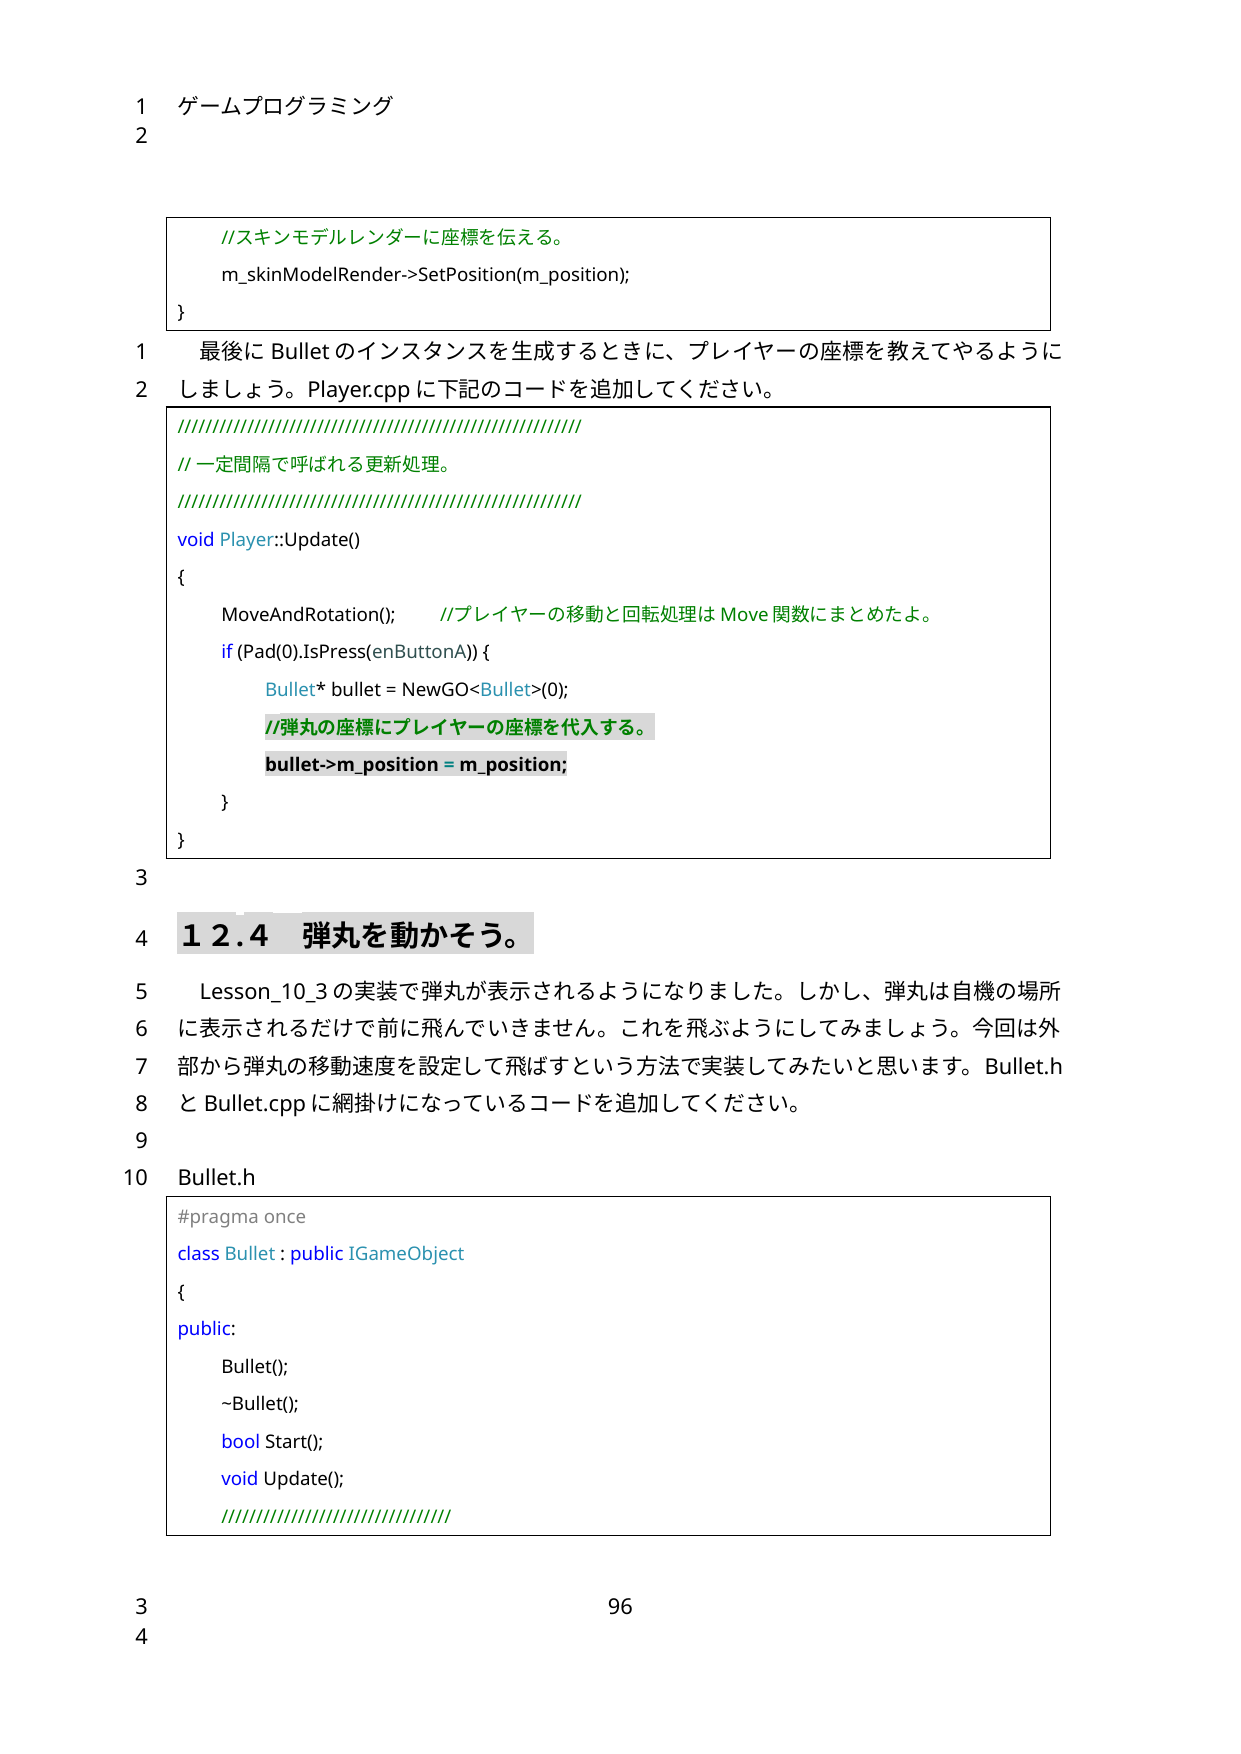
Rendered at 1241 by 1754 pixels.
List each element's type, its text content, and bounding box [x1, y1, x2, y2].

text Lesson_10_3の実装で弾丸が表示されるようになりました。しかし、弾丸は自機の場所に表示されるだけで前に飛んでいきません。これを飛ぶようにしてみましょう。今回は外部から弾丸の移動速度を設定して飛ばすという方法で実装してみたいと思います。Bullet.hとBullet.cppに網掛けになっているコードを追加してください。 [177, 971, 1063, 1121]
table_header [167, 1197, 1050, 1534]
table_header ////////////////////////////////////////////////////////// // 一定間隔で呼ばれる更新処理。 ////////////////////////////////////////////////////////// void Player::Update() { MoveAndRotation(); //プレイヤーの移動と回転処理はMove関数にまとめたよ。 if (Pad(0).IsPress(enButtonA)) { Bullet* bullet = NewGO<Bullet>(0); //弾丸の座標にプレイヤーの座標を代入する。 bullet->m_position = m_position; } } [167, 408, 1050, 857]
subtitle １２.４ 弾丸を動かそう。 [177, 896, 1063, 971]
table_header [167, 218, 1050, 330]
text Bullet.h [177, 1158, 1063, 1196]
text 最後にBulletのインスタンスを生成するときに、プレイヤーの座標を教えてやるようにしましょう。Player.cppに下記のコードを追加してください。 [177, 331, 1063, 406]
